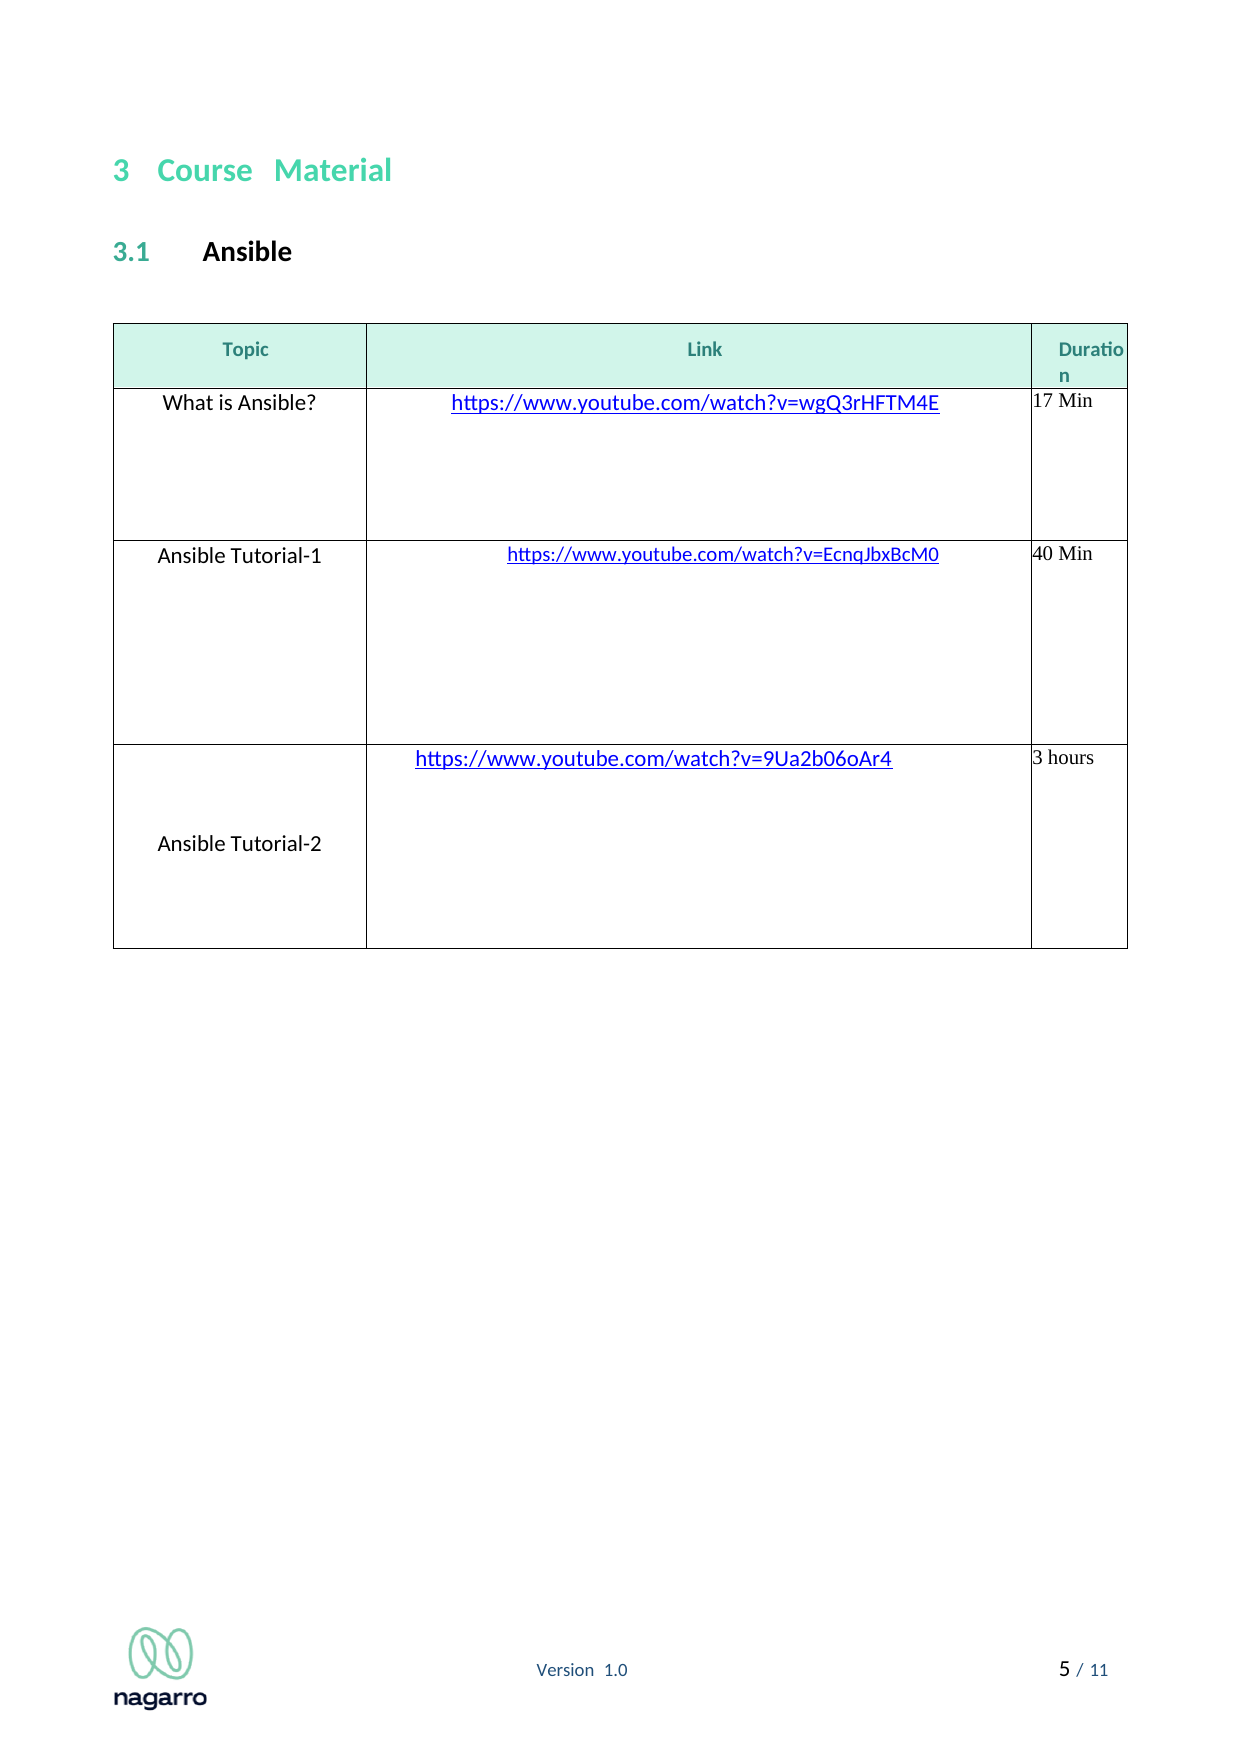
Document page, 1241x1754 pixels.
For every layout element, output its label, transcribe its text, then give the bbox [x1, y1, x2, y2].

table_cell https://www.youtube.com/watch?v=EcnqJbxBcM0 [367, 541, 1031, 744]
table_header Topic [114, 324, 366, 387]
table_cell 3 hours [1032, 745, 1127, 948]
table_cell https://www.youtube.com/watch?v=wgQ3rHFTM4E [367, 389, 1031, 540]
picture [113, 1626, 207, 1711]
table_cell 17 Min [1032, 389, 1127, 540]
table_cell https://www.youtube.com/watch?v=9Ua2b06oAr4 [367, 745, 1031, 948]
table_cell What is Ansible? [114, 389, 366, 540]
subtitle Ansible [112, 233, 1196, 269]
table_header Duration [1032, 324, 1127, 387]
table_cell Ansible Tutorial-2 [114, 745, 366, 948]
table_cell 40 Min [1032, 541, 1127, 744]
table_header Link [367, 324, 1031, 387]
table_cell Ansible Tutorial-1 [114, 541, 366, 744]
subtitle Course Material [112, 149, 1196, 190]
